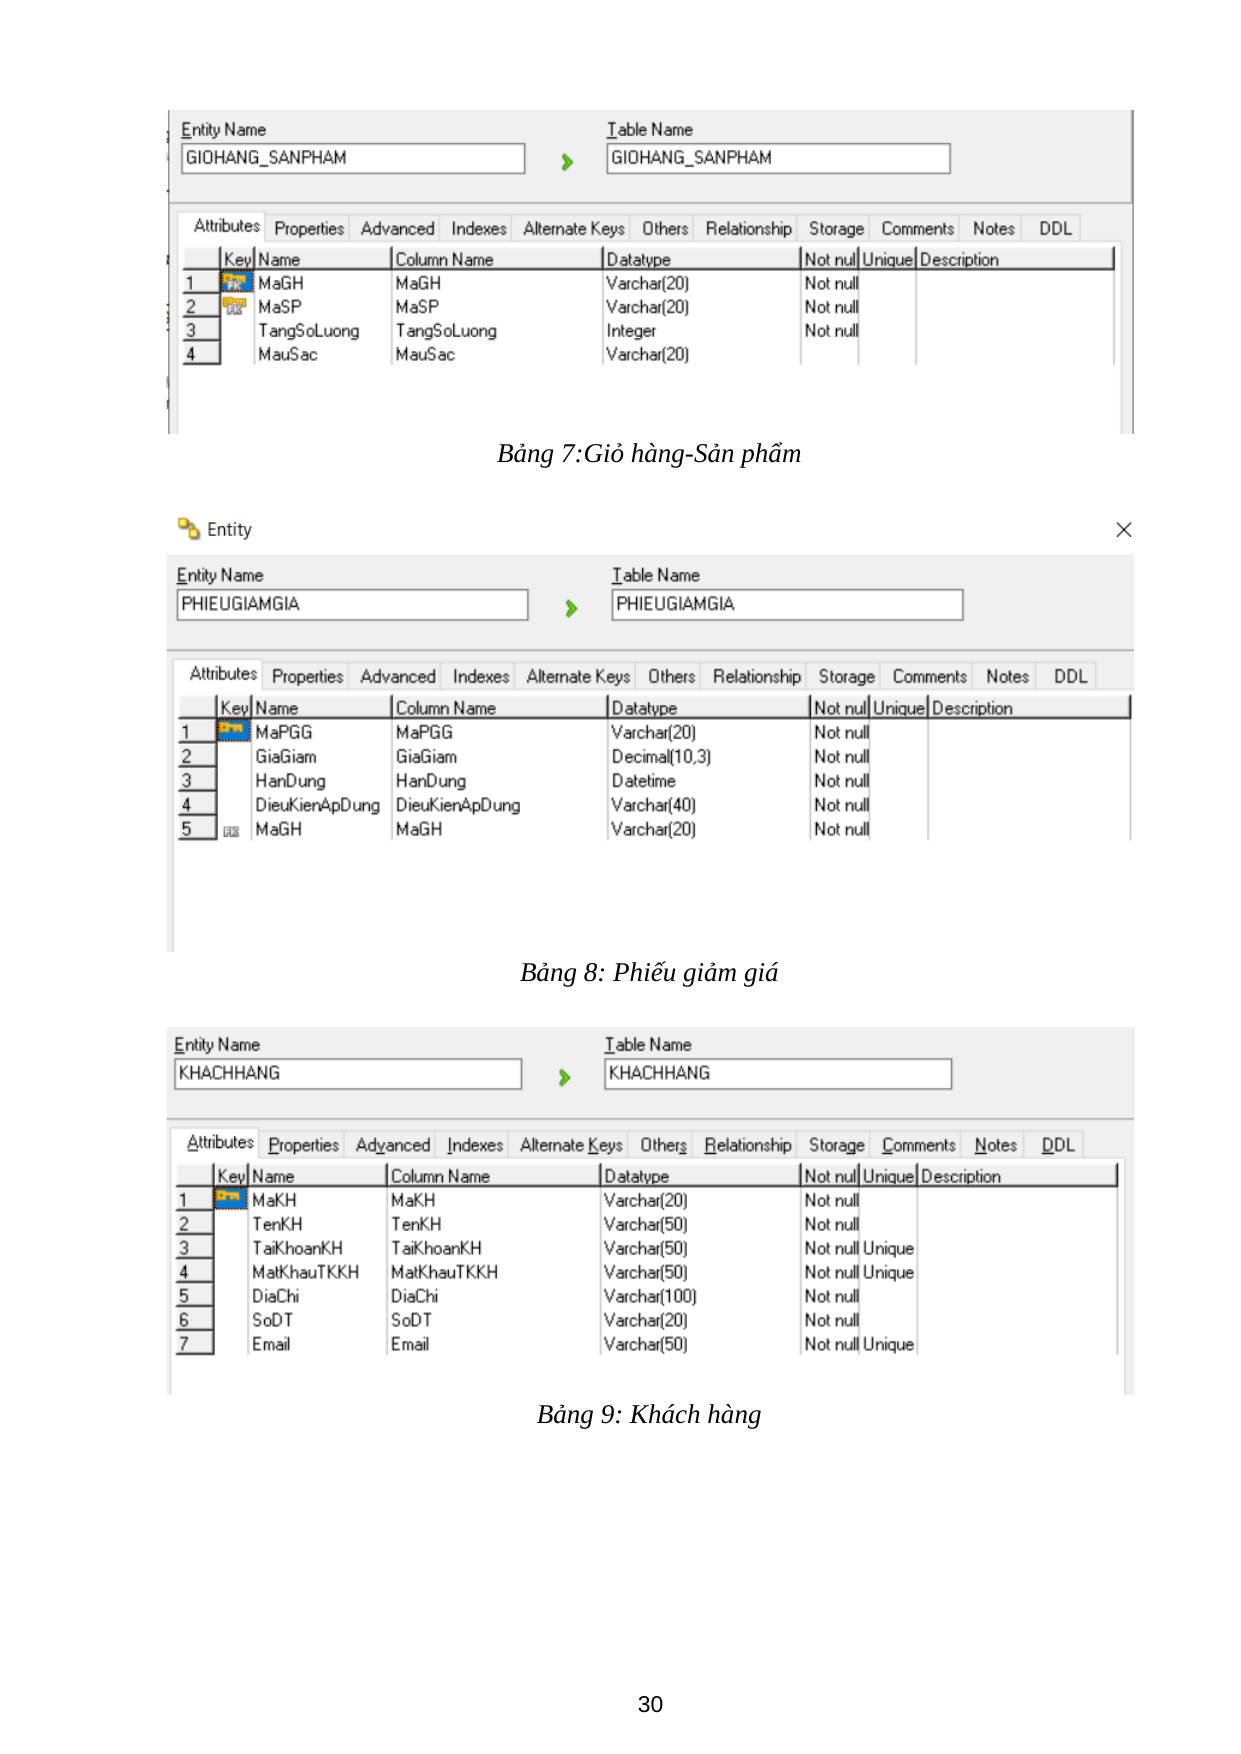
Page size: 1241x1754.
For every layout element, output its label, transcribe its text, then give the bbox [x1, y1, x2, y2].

picture [166, 509, 1135, 952]
picture [166, 1027, 1135, 1395]
text Bảng 8: Phiếu giảm giá [167, 956, 1134, 987]
text Bảng 7:Giỏ hàng-Sản phẩm [167, 438, 1134, 469]
text Bảng 9: Khách hàng [167, 1398, 1134, 1429]
picture [166, 110, 1135, 434]
